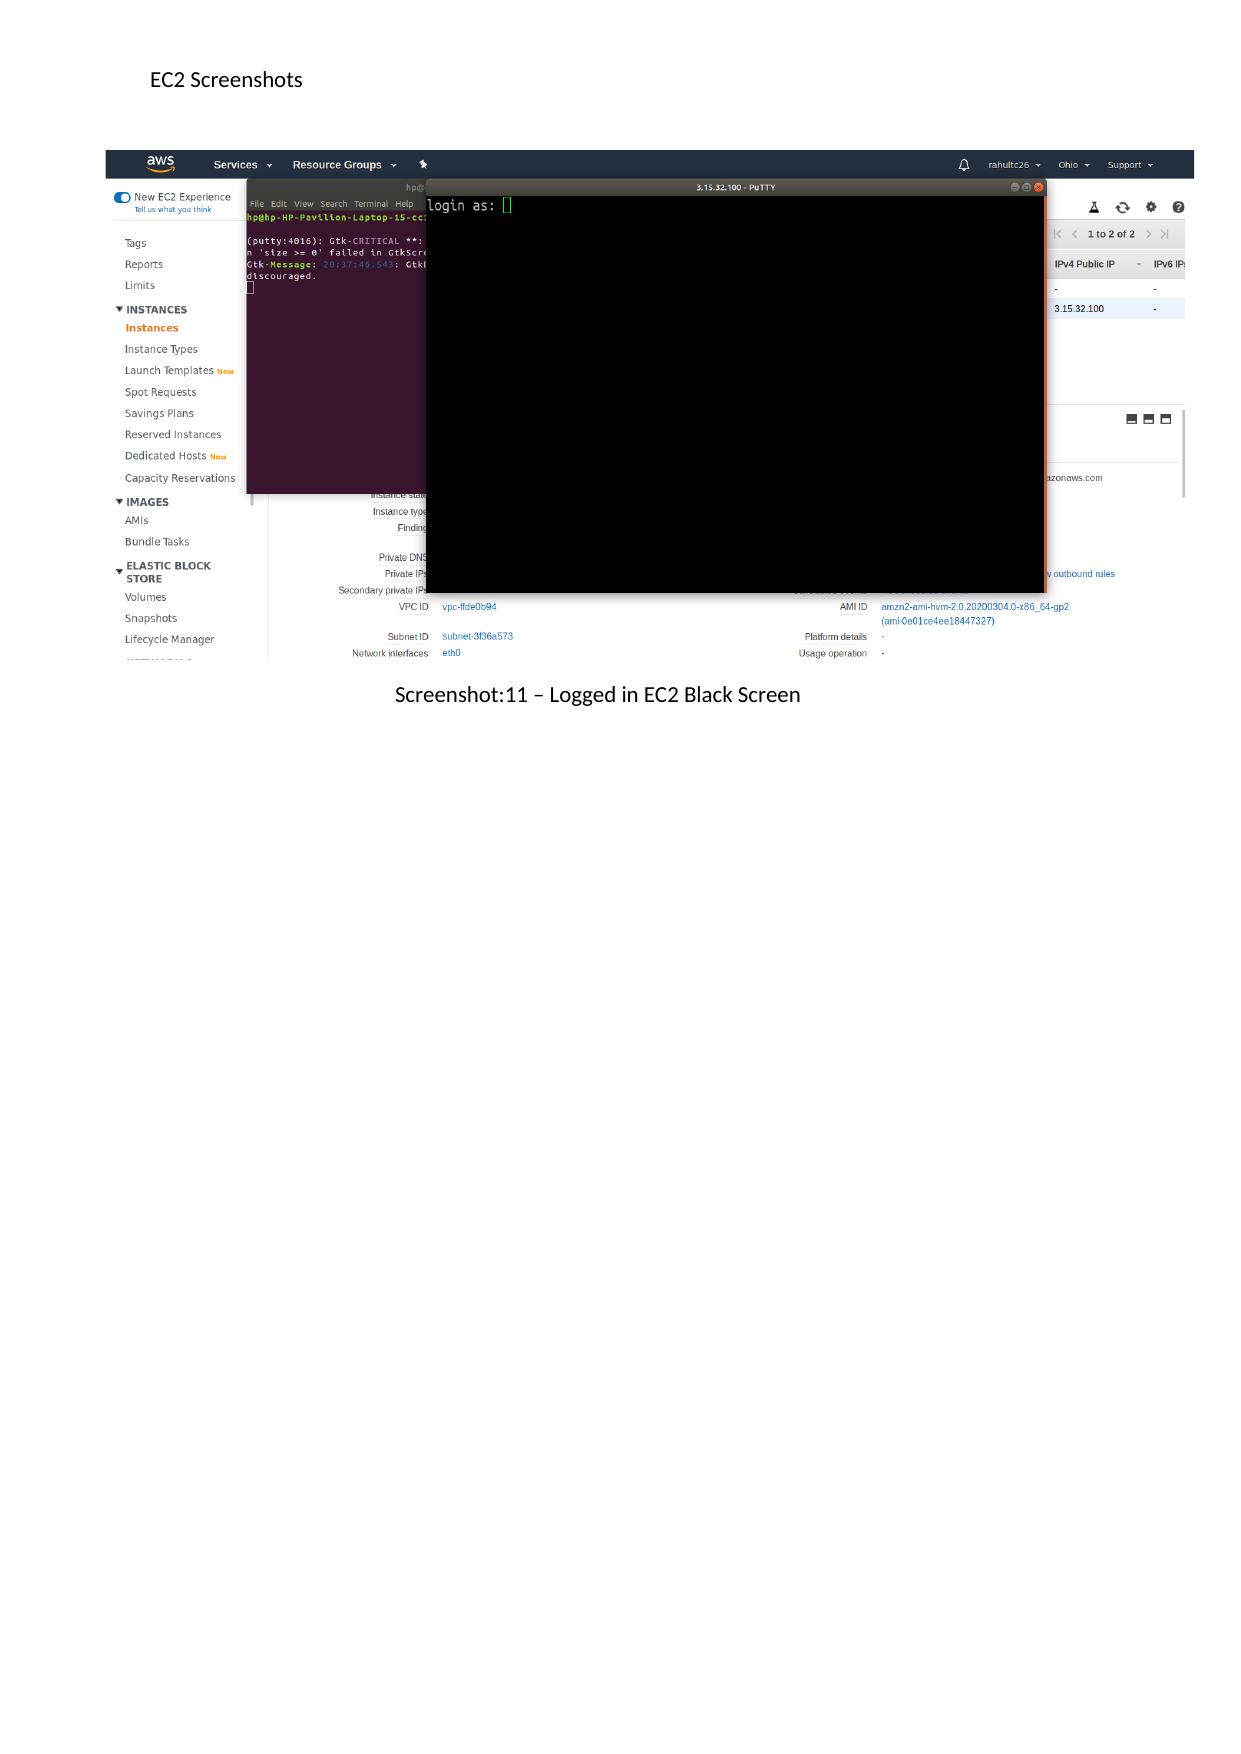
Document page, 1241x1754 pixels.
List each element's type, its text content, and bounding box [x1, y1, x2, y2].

text Screenshot:11 – Logged in EC2 Black Screen [106, 680, 1090, 708]
picture [105, 150, 1195, 662]
